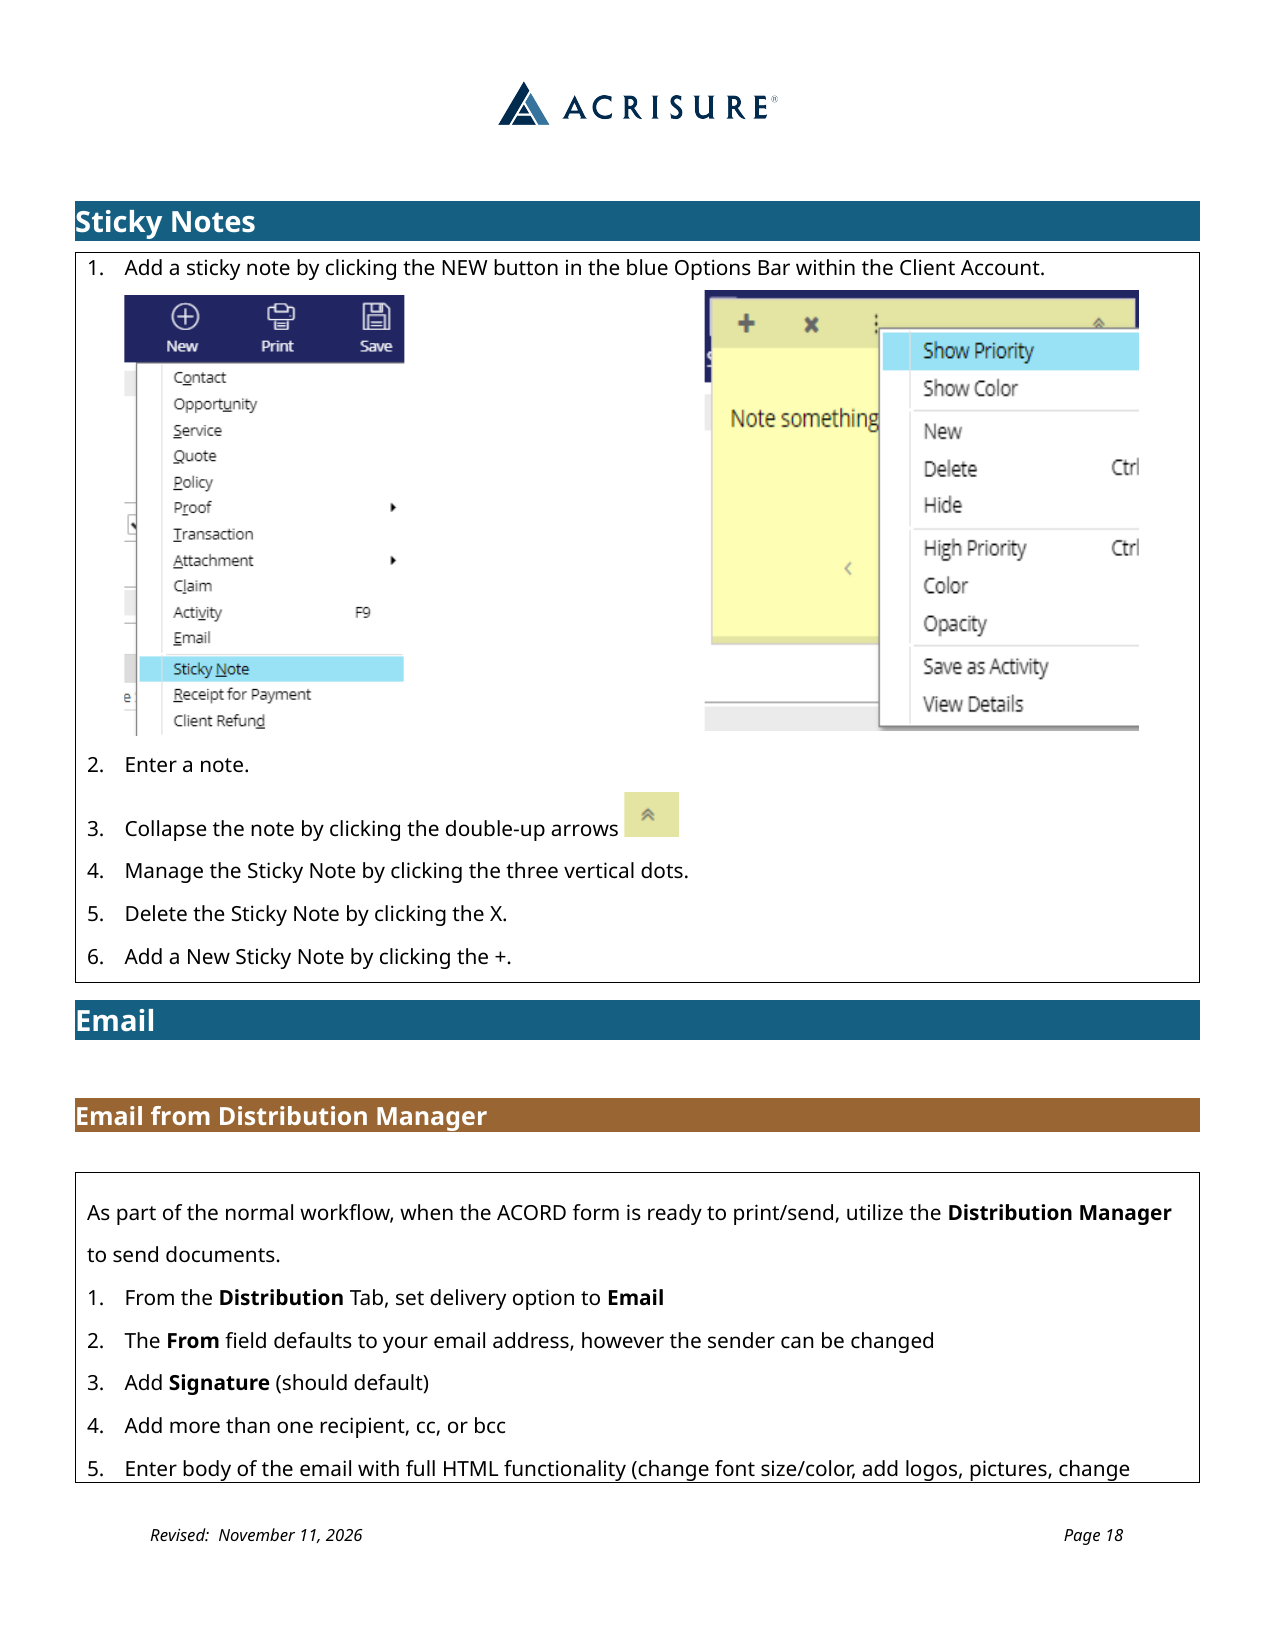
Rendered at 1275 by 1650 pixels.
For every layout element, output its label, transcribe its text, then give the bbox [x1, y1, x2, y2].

picture [704, 290, 1139, 730]
subtitle Email [75, 1000, 1200, 1040]
table_header Add a sticky note by clicking the NEW button in the blue Options Bar within the Client Account. Enter a note. Collapse the note by clicking the double-up arrows Manage the Sticky Note by clicking the three vertical dots. Delete the Sticky Note by clicking the X. Add a New Sticky Note by clicking the +. [76, 253, 1199, 982]
subtitle Email from Distribution Manager [75, 1098, 1200, 1132]
picture [124, 295, 405, 736]
picture [624, 792, 679, 837]
picture [496, 75, 779, 135]
subtitle Sticky Notes [75, 201, 1200, 241]
